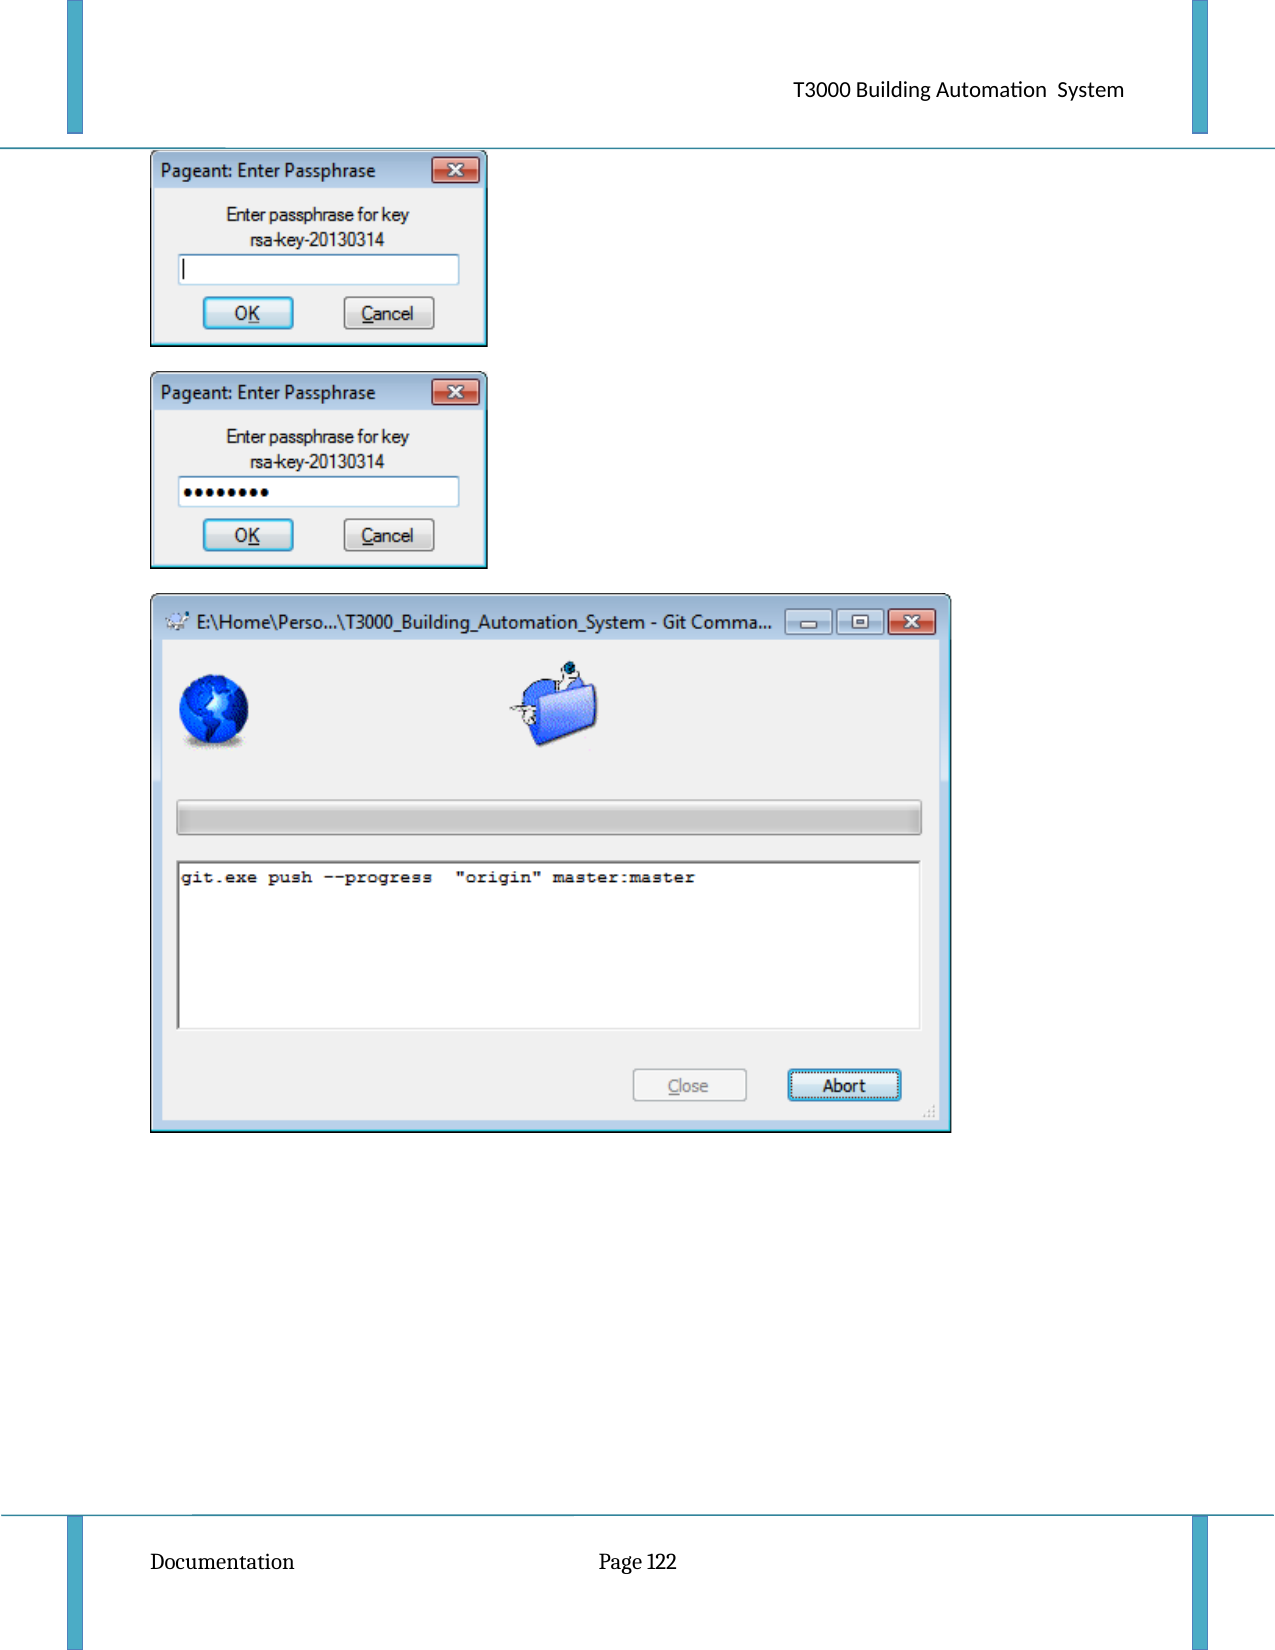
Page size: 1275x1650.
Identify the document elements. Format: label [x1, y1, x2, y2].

picture [150, 593, 952, 1133]
picture [150, 150, 488, 347]
picture [150, 371, 488, 569]
